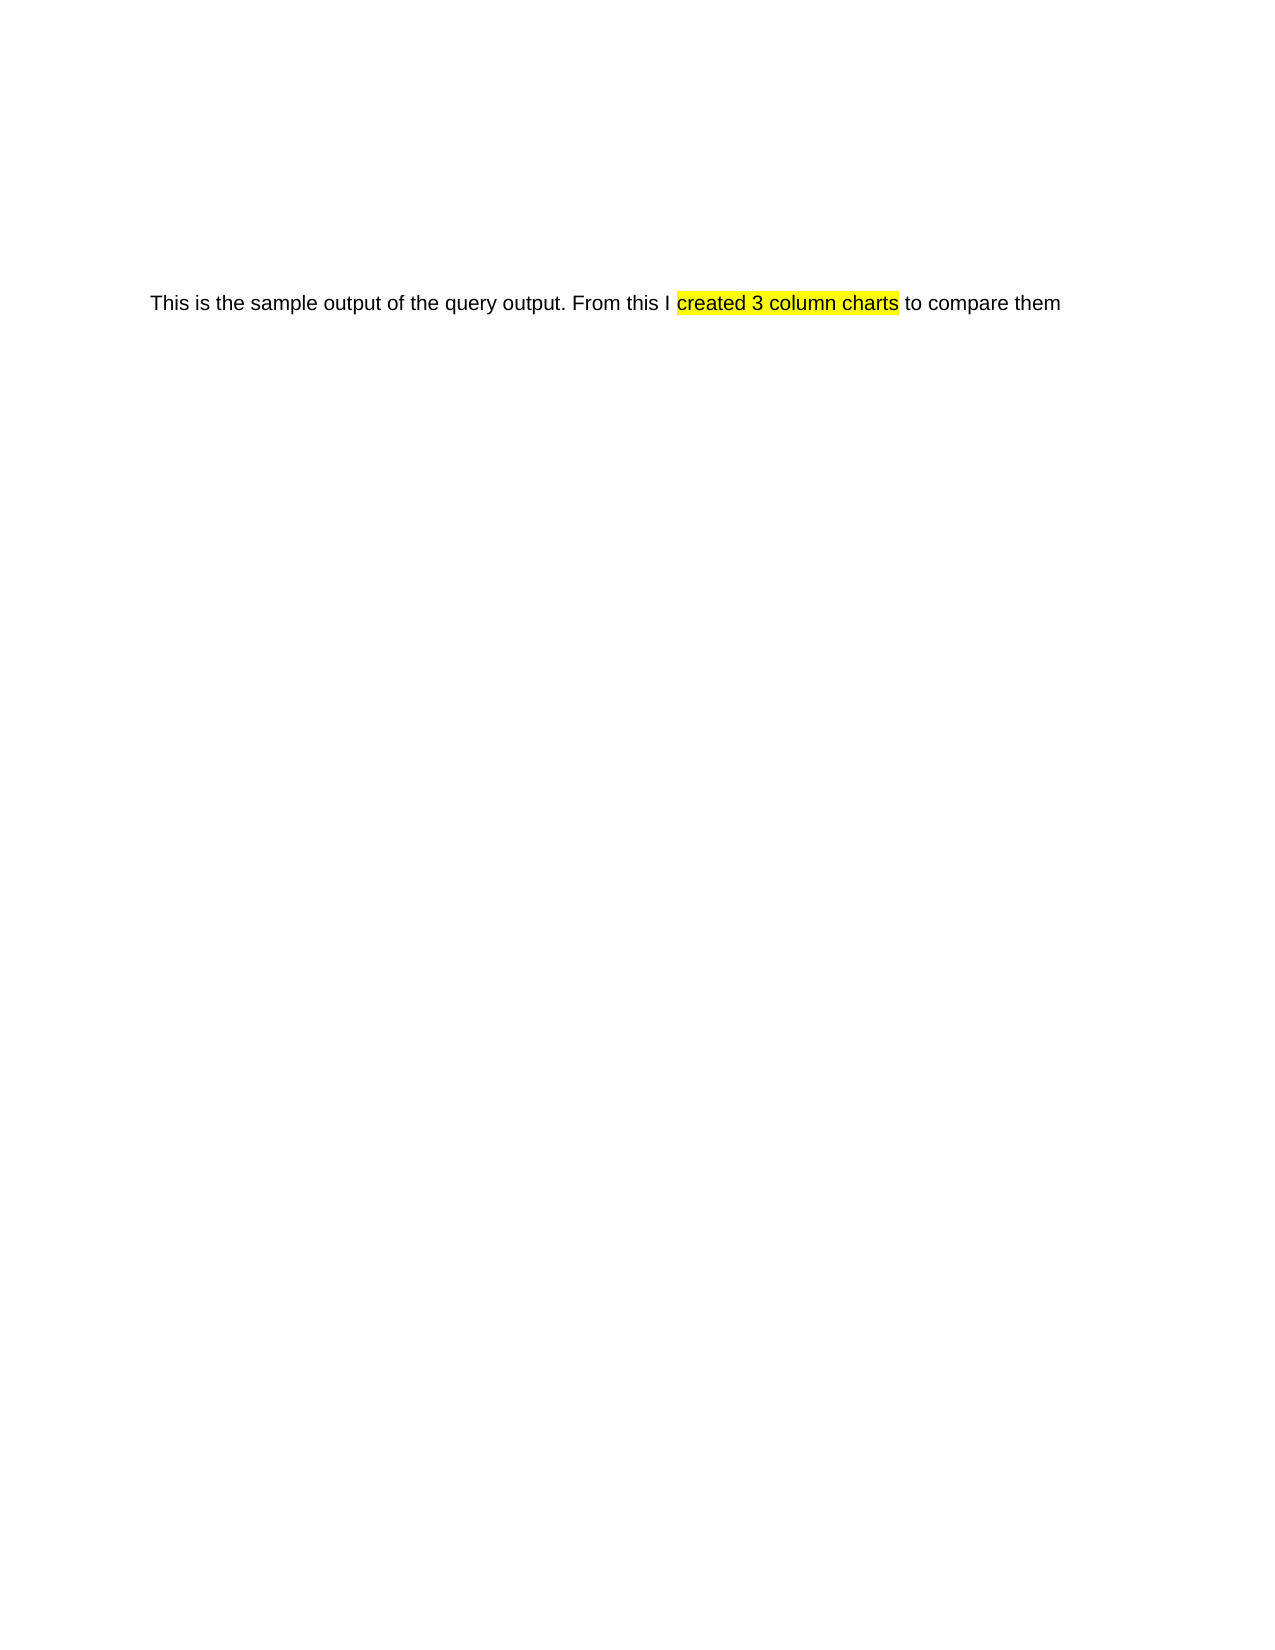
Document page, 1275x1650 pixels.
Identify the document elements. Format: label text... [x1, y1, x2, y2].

text This is the sample output of the query output. From this I created 3 column charts to compare them [150, 291, 677, 315]
